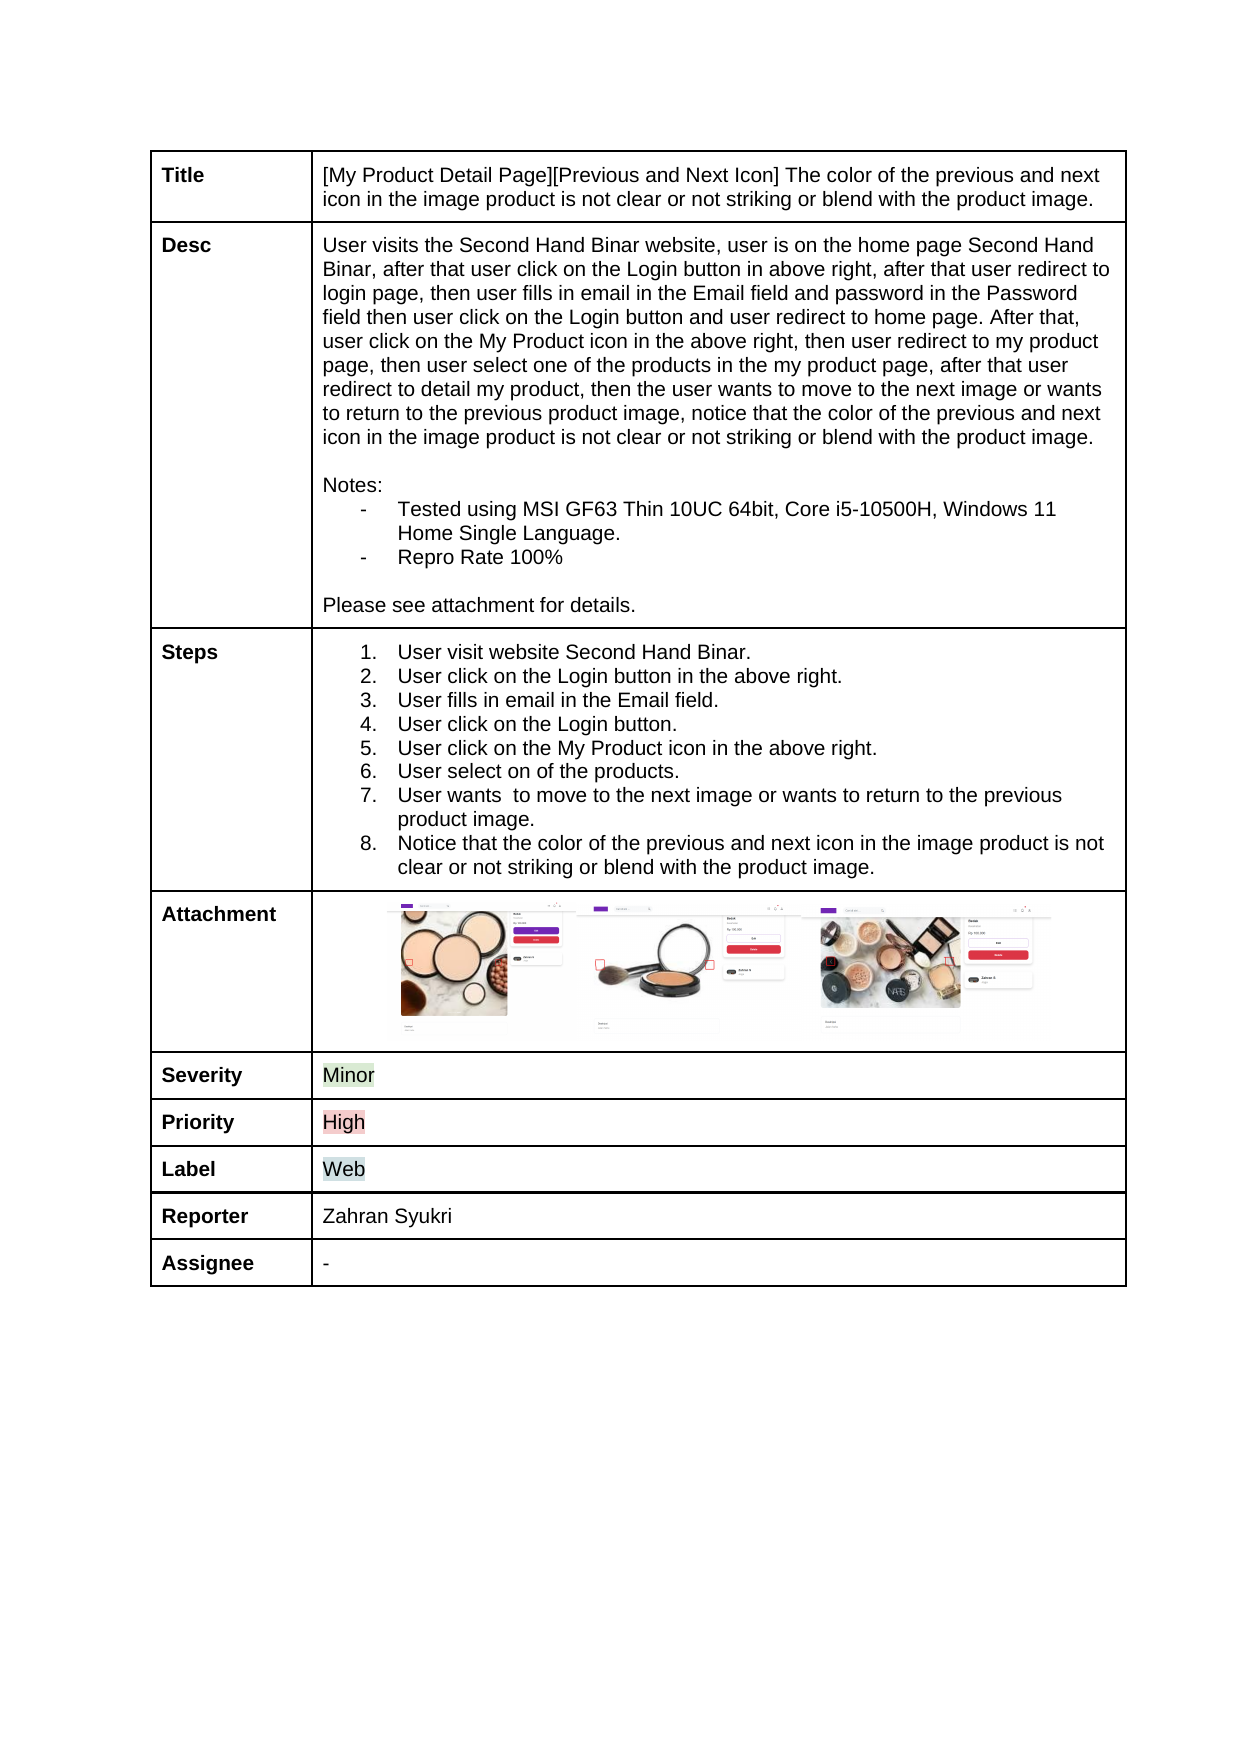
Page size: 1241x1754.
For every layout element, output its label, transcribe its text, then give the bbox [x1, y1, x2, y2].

table_cell [My Product Detail Page][Previous and Next Icon] The color of the previous and next icon in the image product is not clear or not striking or blend with the product image. [313, 152, 1125, 221]
table_cell Desc [152, 223, 311, 627]
table_cell Web [313, 1147, 1125, 1191]
table_cell High [313, 1100, 1125, 1144]
table_cell Attachment [152, 892, 311, 1051]
table_cell User visits the Second Hand Binar website, user is on the home page Second Hand Binar, after that user click on the Login button in above right, after that user redirect to login page, then user fills in email in the Email field and password in the Password field then user click on the Login button and user redirect to home page. After that, user click on the My Product icon in the above right, then user redirect to my product page, then user select one of the products in the my product page, after that user redirect to detail my product, then the user wants to move to the next image or wants to return to the previous product image, notice that the color of the previous and next icon in the image product is not clear or not striking or blend with the product image. Notes: Tested using MSI GF63 Thin 10UC 64bit, Core i5-10500H, Windows 11 Home Single Language. Repro Rate 100% Please see attachment for details. [313, 223, 1125, 627]
table_cell Zahran Syukri [313, 1194, 1125, 1238]
table_cell Minor [313, 1053, 1125, 1098]
table_cell Reporter [152, 1194, 311, 1238]
table_cell User visit website Second Hand Binar. User click on the Login button in the above right. User fills in email in the Email field. User click on the Login button. User click on the My Product icon in the above right. User select on of the products. User wants to move to the next image or wants to return to the previous product image. Notice that the color of the previous and next icon in the image product is not clear or not striking or blend with the product image. [313, 629, 1125, 889]
table_cell Severity [152, 1053, 311, 1098]
table_cell Label [152, 1147, 311, 1191]
table_cell Assignee [152, 1240, 311, 1285]
table_cell Title [152, 152, 311, 221]
picture [386, 902, 1052, 1041]
table_cell - [313, 1240, 1125, 1285]
table_cell Steps [152, 629, 311, 889]
table_cell Priority [152, 1100, 311, 1144]
table_cell [313, 892, 1125, 1051]
